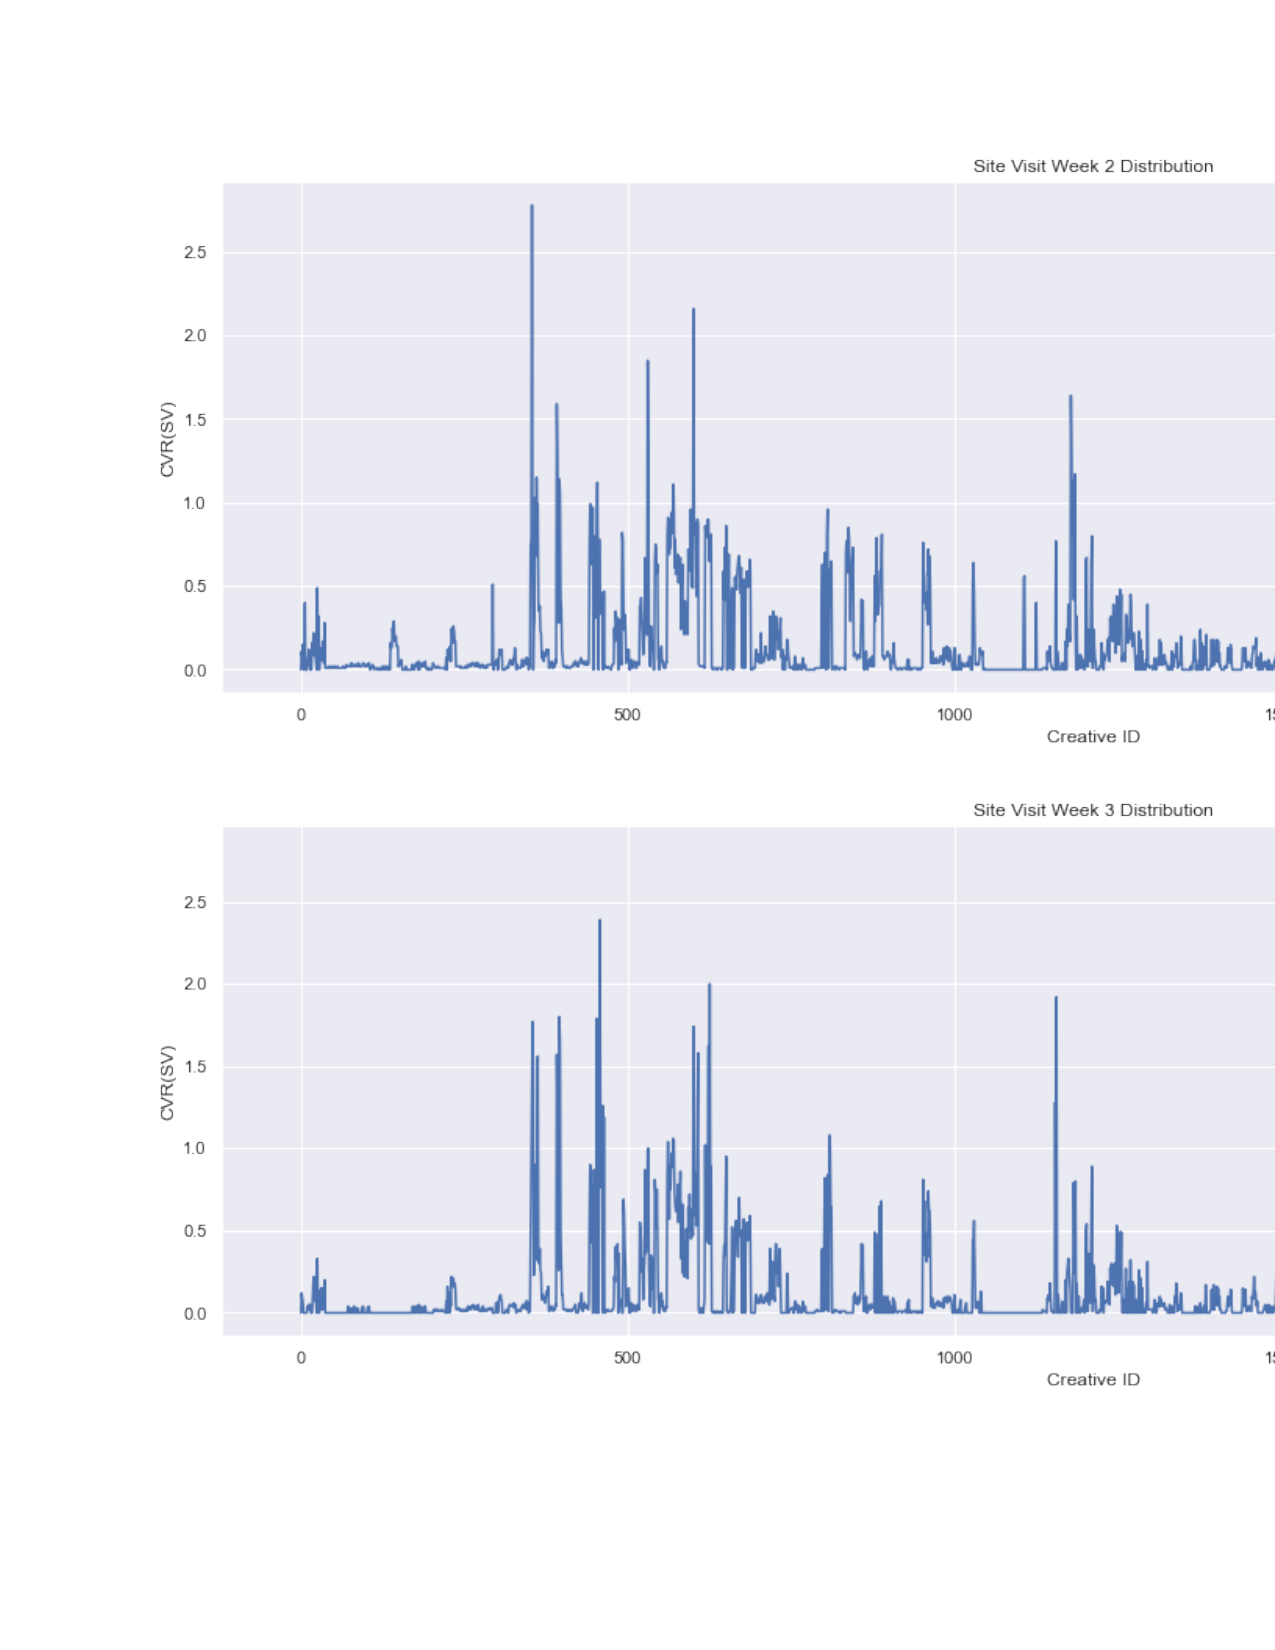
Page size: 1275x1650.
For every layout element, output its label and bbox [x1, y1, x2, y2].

picture [150, 793, 1275, 1400]
picture [150, 150, 1275, 757]
